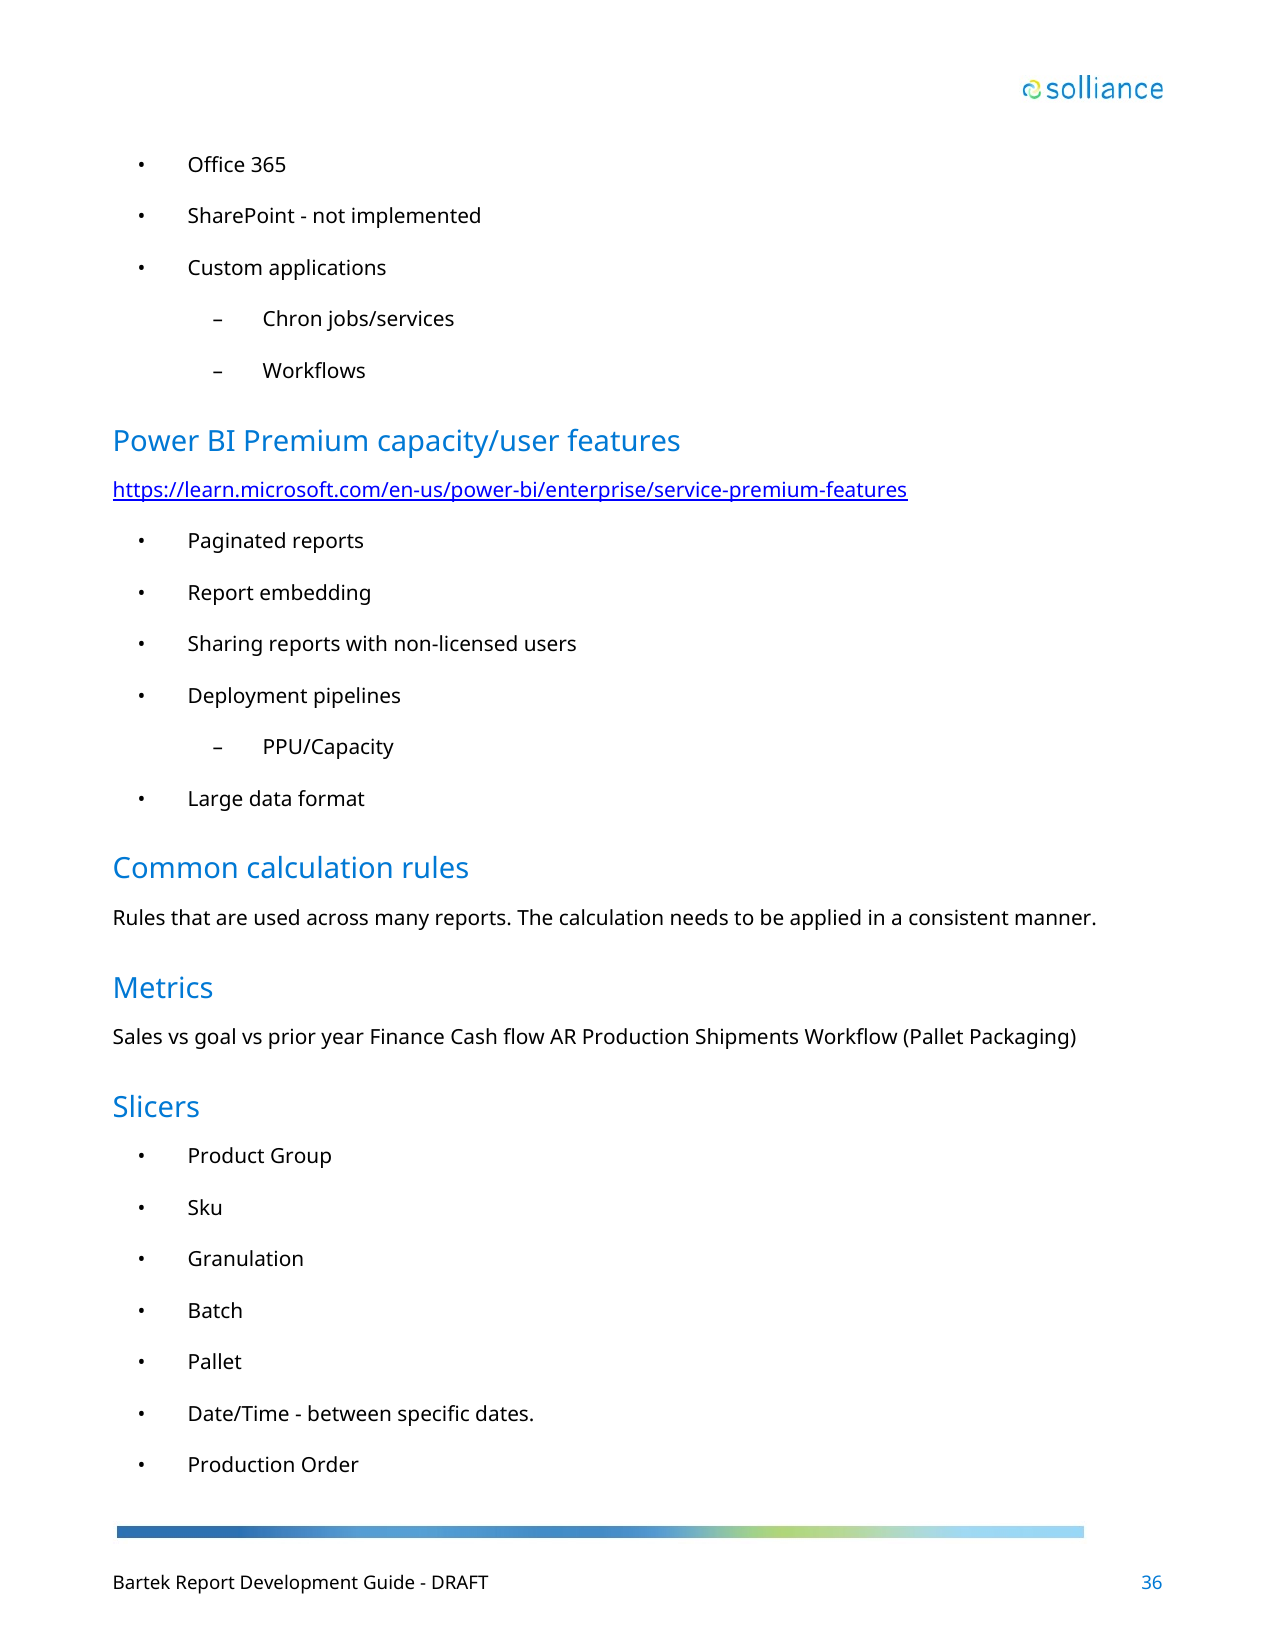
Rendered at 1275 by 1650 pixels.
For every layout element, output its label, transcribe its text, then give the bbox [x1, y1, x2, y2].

list Report embedding [137, 578, 1162, 606]
subtitle Metrics [112, 967, 1162, 1007]
list SharePoint - not implemented [137, 201, 1162, 230]
list Custom applications [137, 253, 1162, 281]
list Batch [137, 1296, 1162, 1324]
list Workflows [212, 356, 1162, 384]
list Granulation [137, 1244, 1162, 1273]
text https://learn.microsoft.com/en-us/power-bi/enterprise/service-premium-features [112, 475, 1162, 503]
list Deployment pipelines [137, 681, 1162, 709]
list Production Order [137, 1450, 1162, 1479]
list Pallet [137, 1347, 1162, 1376]
list Sku [137, 1193, 1162, 1222]
list Date/Time - between specific dates. [137, 1399, 1162, 1427]
subtitle Power BI Premium capacity/user features [112, 420, 1162, 459]
picture [1018, 75, 1163, 103]
list PPU/Capacity [212, 732, 1162, 761]
text Sales vs goal vs prior year Finance Cash flow AR Production Shipments Workflow (Pallet Packaging) [112, 1022, 1162, 1051]
list Product Group [137, 1142, 1162, 1170]
list Paginated reports [137, 527, 1162, 555]
list Office 365 [137, 150, 1162, 178]
subtitle Slicers [112, 1086, 1162, 1126]
picture [112, 1521, 1088, 1544]
list Chron jobs/services [212, 304, 1162, 333]
subtitle Common calculation rules [112, 848, 1162, 887]
text Rules that are used across many reports. The calculation needs to be applied in a consistent manner. [112, 903, 1162, 932]
list Sharing reports with non-licensed users [137, 629, 1162, 658]
list Large data format [137, 784, 1162, 812]
